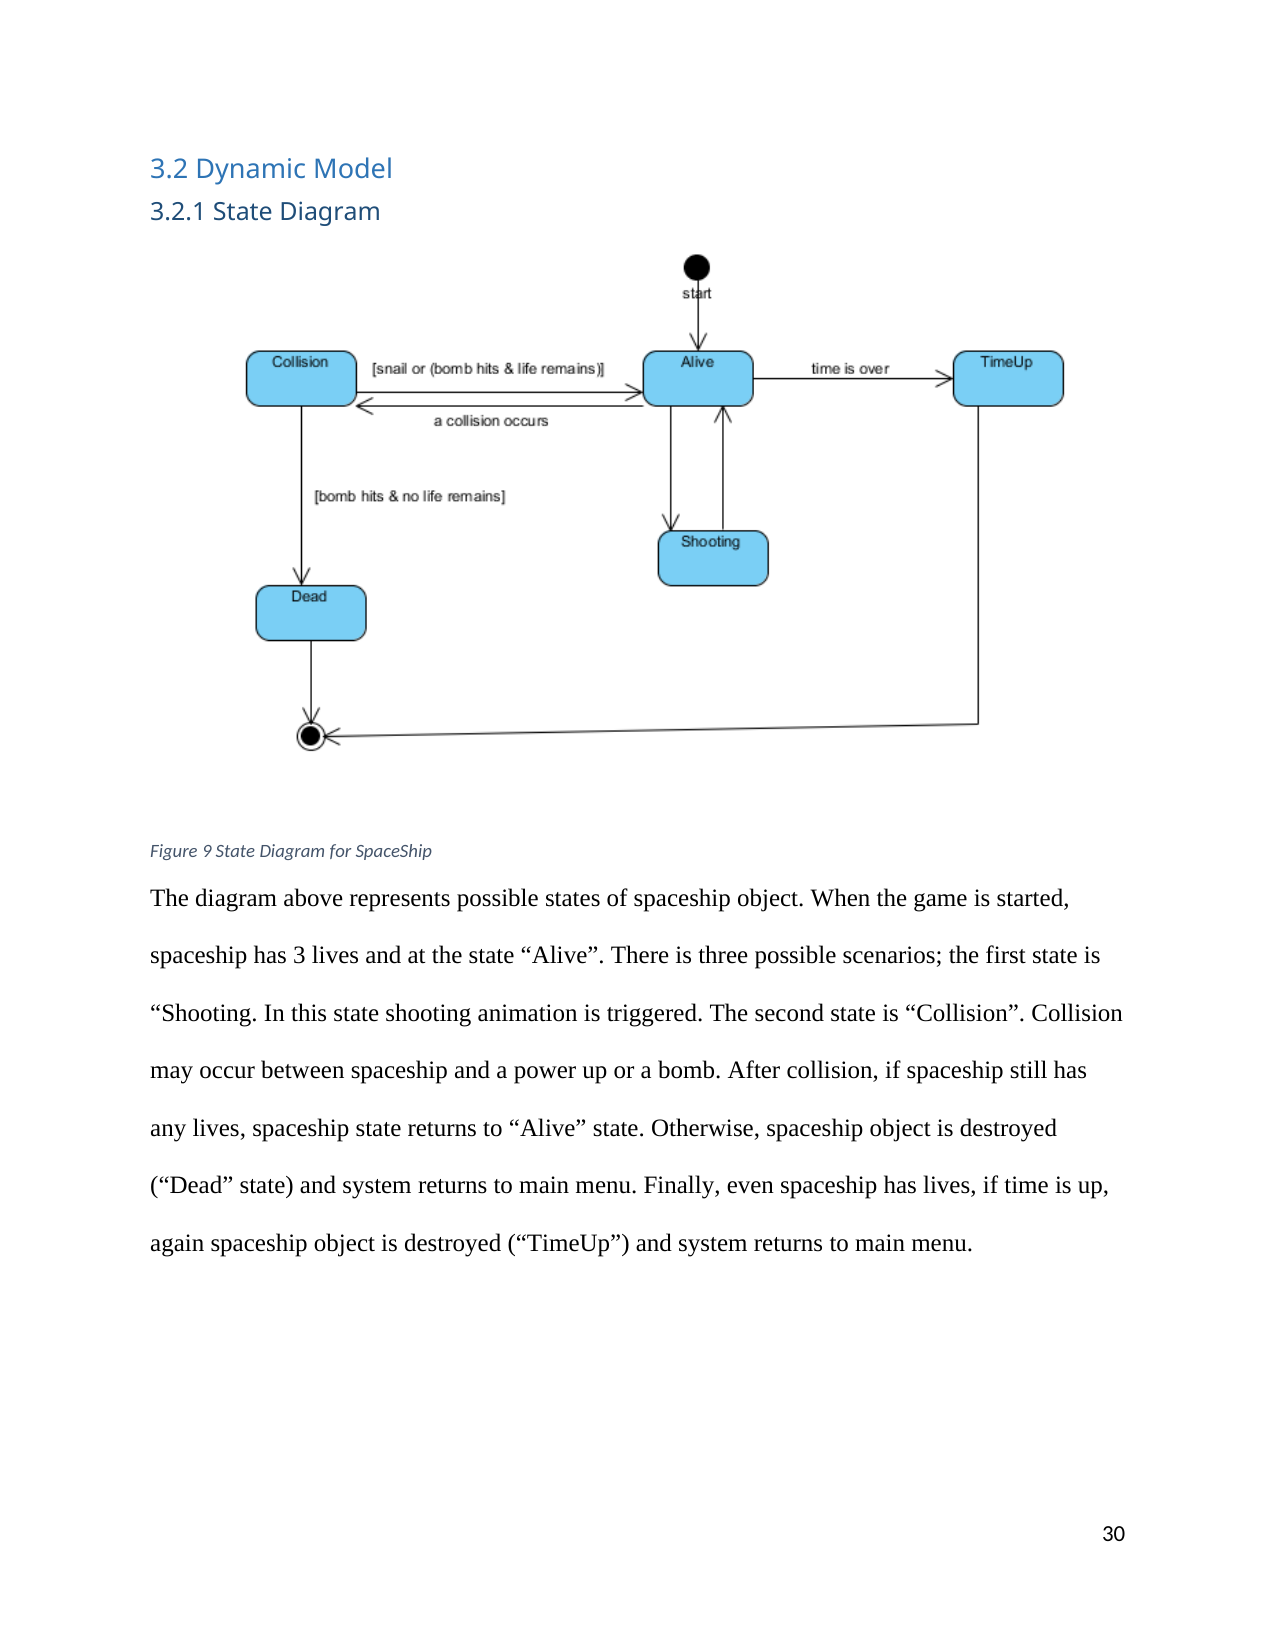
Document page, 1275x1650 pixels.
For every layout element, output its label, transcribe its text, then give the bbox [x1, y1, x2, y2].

subtitle 3.2.1 State Diagram [150, 194, 1125, 228]
subtitle 3.2 Dynamic Model [150, 150, 1125, 187]
picture [150, 230, 1125, 795]
text The diagram above represents possible states of spaceship object. When the game is started, spaceship has 3 lives and at the state “Alive”. There is three possible scenarios; the first state is “Shooting. In this state shooting animation is triggered. The second state is “Collision”. Collision may occur between spaceship and a power up or a bomb. After collision, if spaceship still has any lives, spaceship state returns to “Alive” state. Otherwise, spaceship object is destroyed (“Dead” state) and system returns to main menu. Finally, even spaceship has lives, if time is up, again spaceship object is destroyed (“TimeUp”) and system returns to main menu. [150, 883, 1125, 1257]
